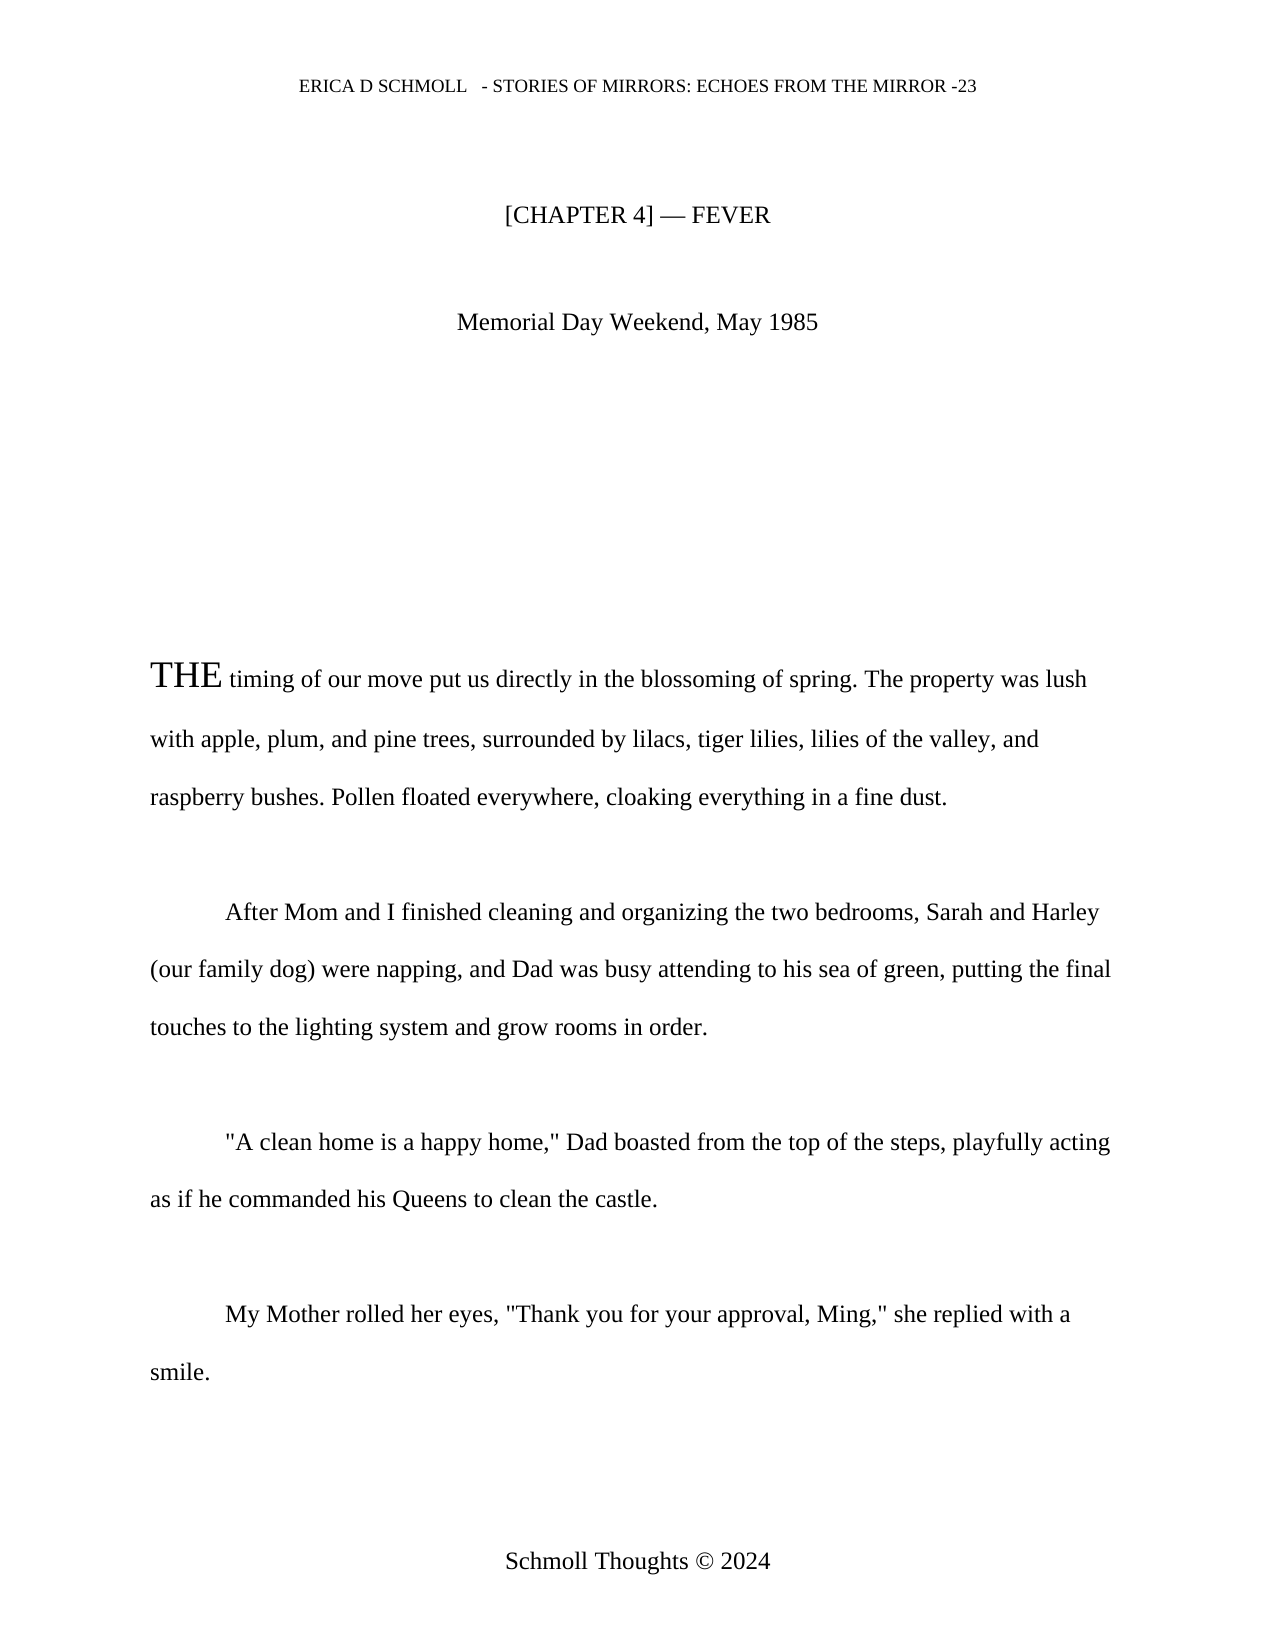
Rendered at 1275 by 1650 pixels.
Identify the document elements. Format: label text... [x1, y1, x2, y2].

text My Mother rolled her eyes, "Thank you for your approval, Ming," she replied with a smile. [150, 1299, 1125, 1386]
text "A clean home is a happy home," Dad boasted from the top of the steps, playfully acting as if he commanded his Queens to clean the castle. [150, 1127, 1125, 1213]
text After Mom and I finished cleaning and organizing the two bedrooms, Sarah and Harley (our family dog) were napping, and Dad was busy attending to his sea of green, putting the final touches to the lighting system and grow rooms in order. [150, 897, 1125, 1041]
subtitle [Chapter 4] — [150, 200, 1125, 229]
text THE timing of our move put us directly in the blossoming of spring. The property was lush with apple, plum, and pine trees, surrounded by lilacs, tiger lilies, lilies of the valley, and raspberry bushes. Pollen floated everywhere, cloaking everything in a fine dust. [150, 652, 1125, 811]
text Memorial Day Weekend, May 1985 [150, 307, 1125, 336]
